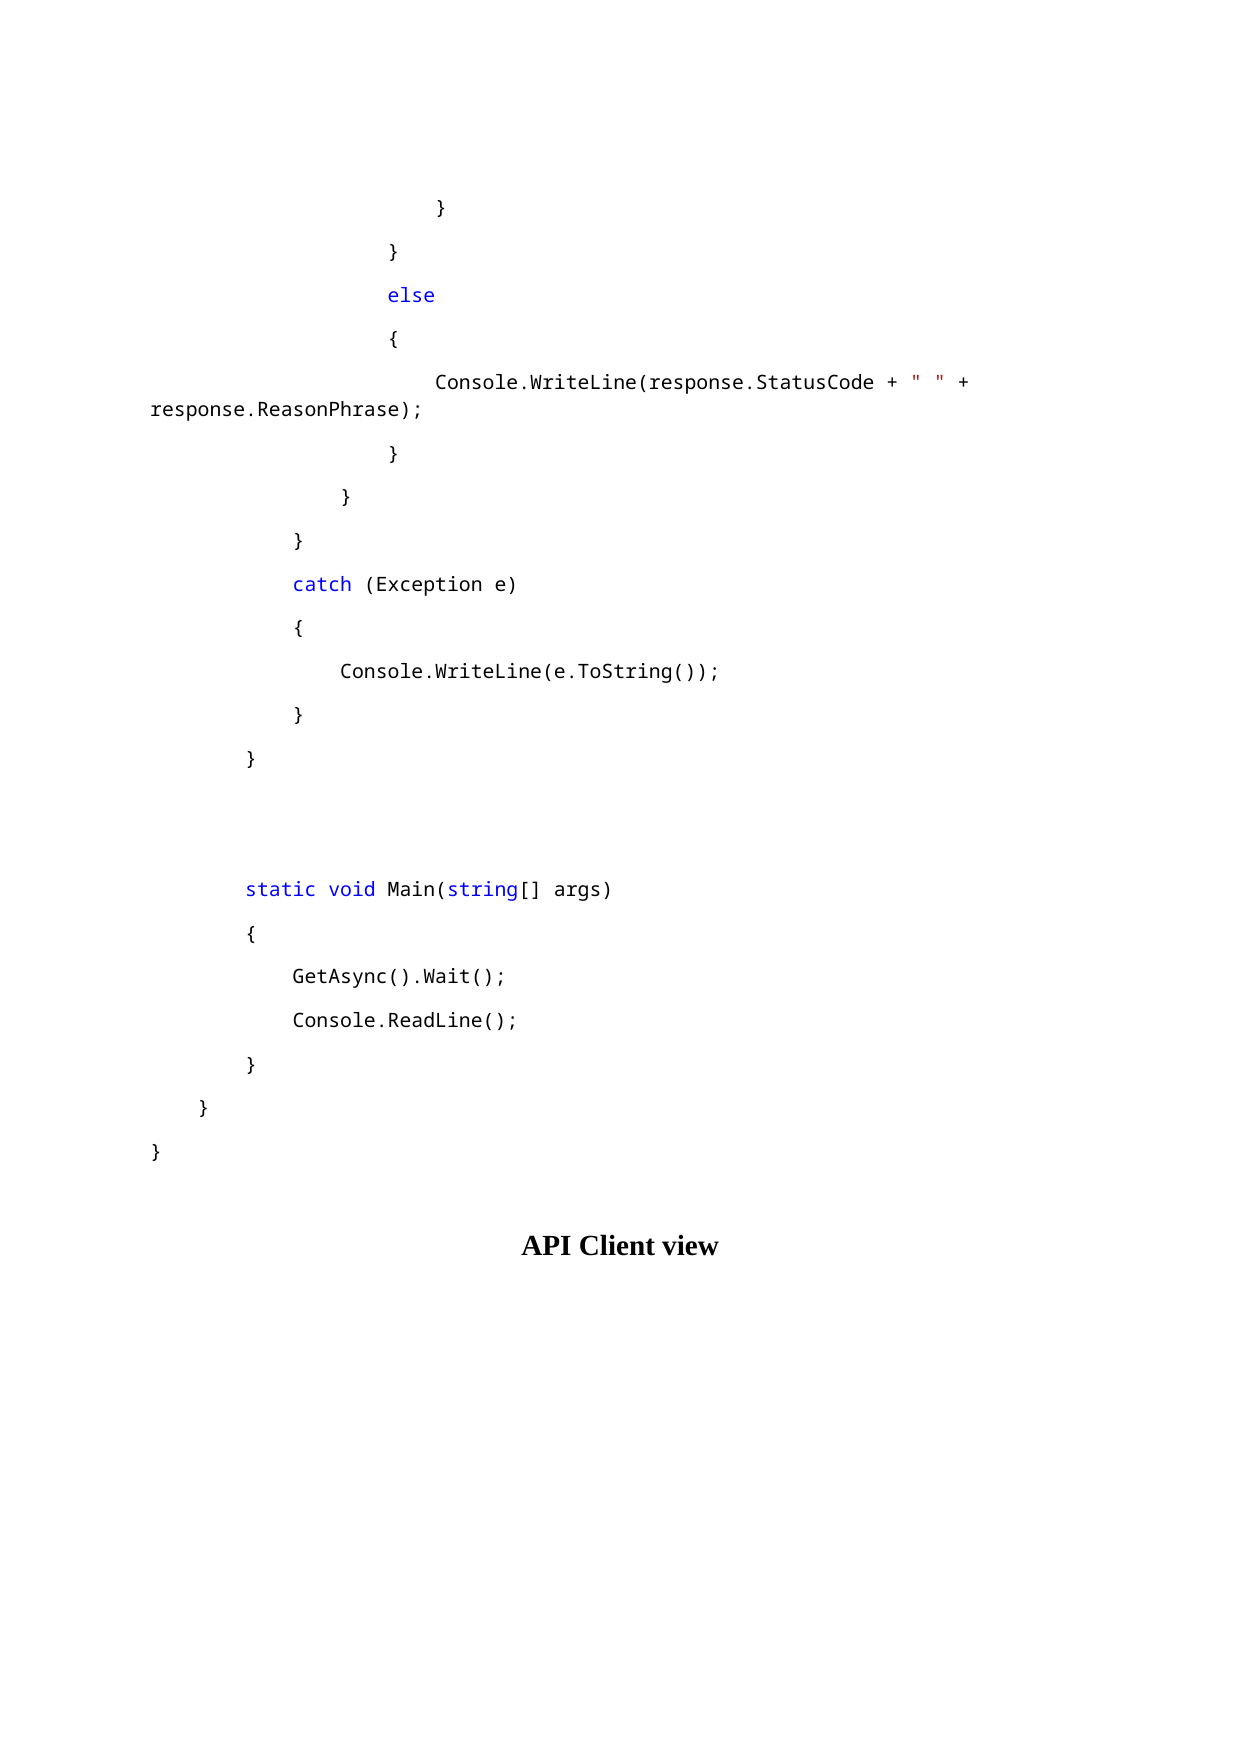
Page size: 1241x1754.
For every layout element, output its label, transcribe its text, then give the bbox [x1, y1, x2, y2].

text } [150, 237, 1090, 264]
text Console.WriteLine(e.ToString()); [150, 657, 1090, 684]
text } [150, 439, 1090, 466]
text Console.ReadLine(); [150, 1006, 1090, 1033]
text } [150, 701, 1090, 728]
text Console.WriteLine(response.StatusCode + " " + response.ReasonPhrase); [150, 368, 1090, 422]
text API Client view [150, 1228, 1090, 1262]
text } [150, 1137, 1090, 1164]
text { [150, 324, 1090, 352]
text } [150, 526, 1090, 553]
text catch (Exception e) [150, 570, 1090, 597]
text { [150, 919, 1090, 946]
text } [150, 482, 1090, 509]
text else [150, 281, 1090, 308]
text } [150, 1093, 1090, 1121]
text { [150, 613, 1090, 640]
text static void Main(string[] args) [150, 875, 1090, 902]
text } [150, 194, 1090, 221]
text GetAsync().Wait(); [150, 963, 1090, 989]
text } [150, 1050, 1090, 1077]
text } [150, 744, 1090, 771]
